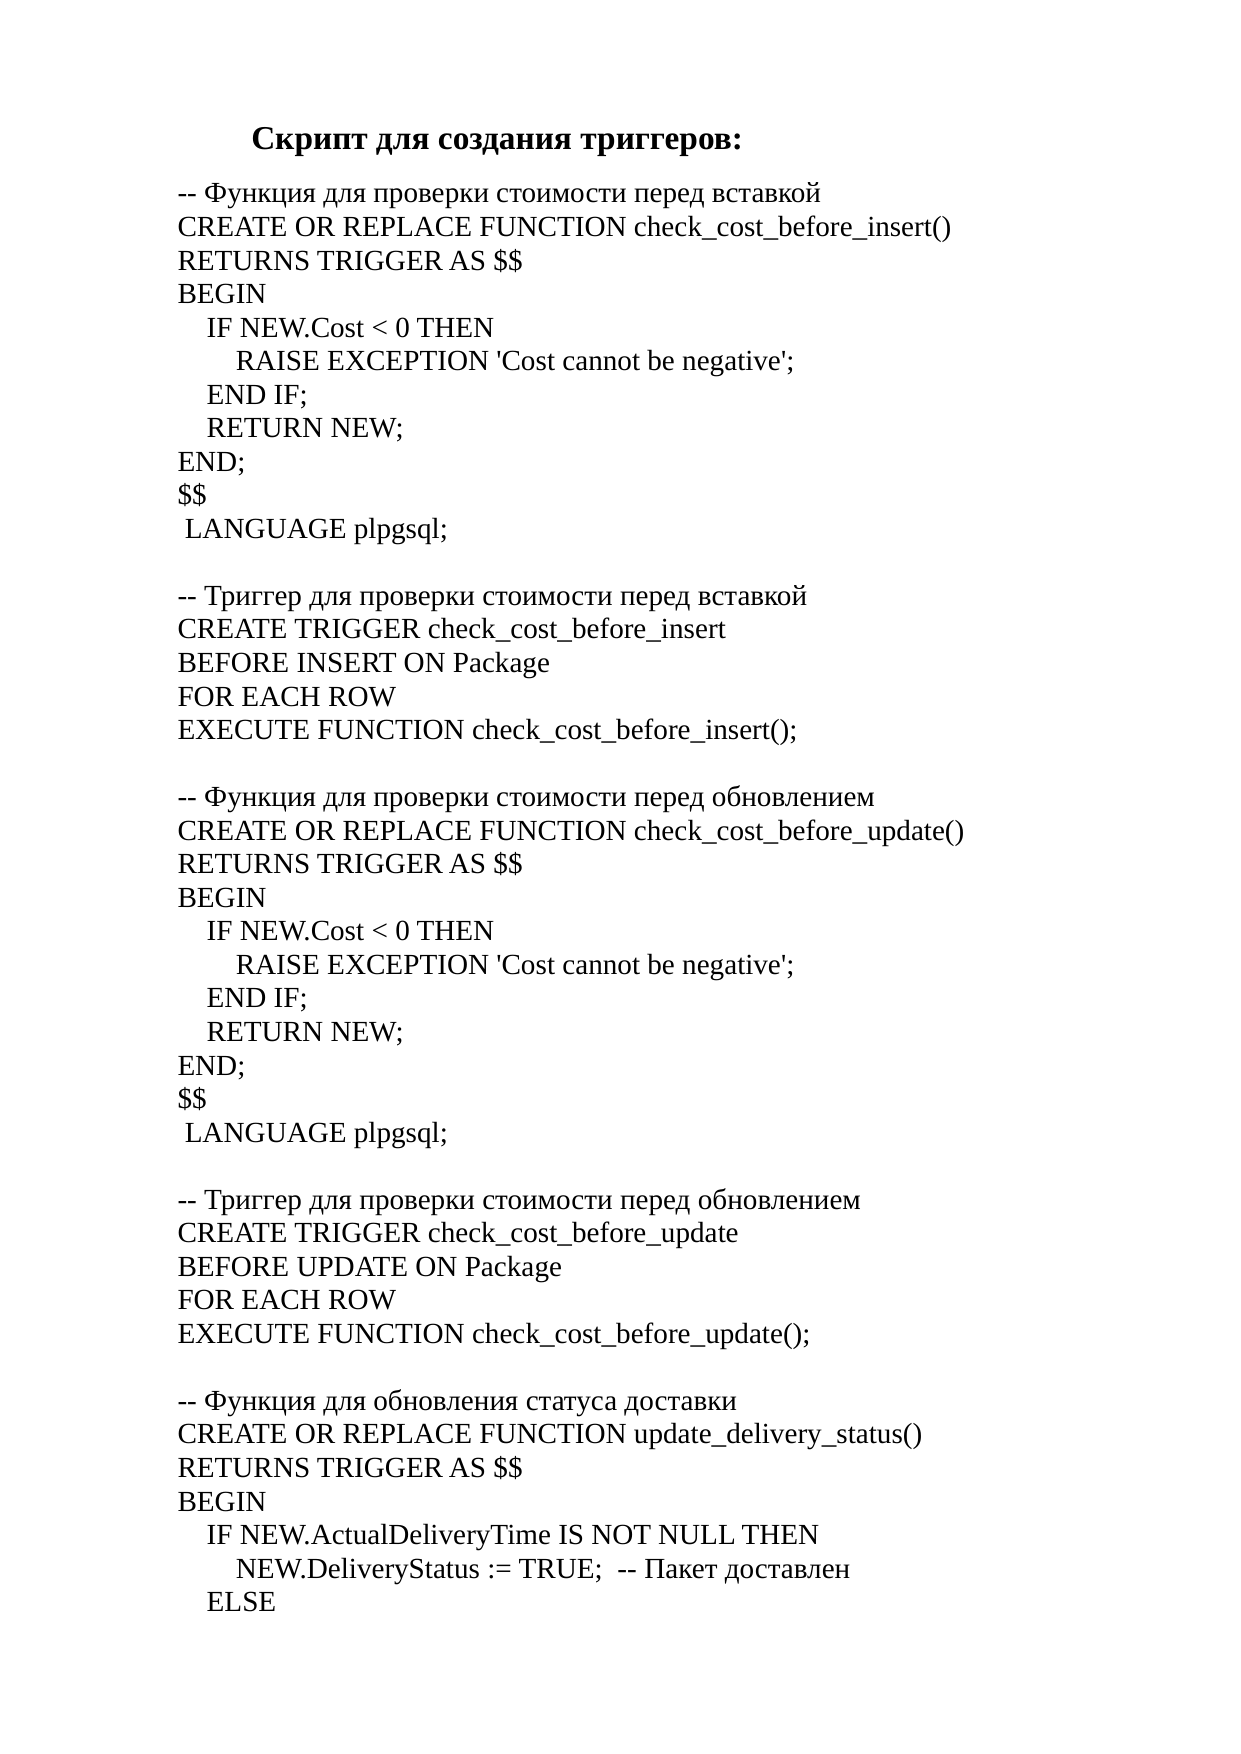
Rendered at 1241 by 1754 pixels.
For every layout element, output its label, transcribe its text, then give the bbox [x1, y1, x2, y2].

text BEGIN [177, 1484, 1152, 1517]
text FOR EACH ROW [177, 679, 1152, 712]
text $$ [177, 1081, 1152, 1115]
text CREATE OR REPLACE FUNCTION check_cost_before_insert() [177, 209, 1152, 243]
text Скрипт для создания триггеров: [177, 118, 1152, 156]
text IF NEW.ActualDeliveryTime IS NOT NULL THEN [177, 1517, 1152, 1551]
text BEFORE UPDATE ON Package [177, 1249, 1152, 1282]
text CREATE OR REPLACE FUNCTION check_cost_before_update() [177, 813, 1152, 846]
text CREATE OR REPLACE FUNCTION update_delivery_status() [177, 1417, 1152, 1450]
text CREATE TRIGGER check_cost_before_insert [177, 612, 1152, 645]
text RETURN NEW; [177, 410, 1152, 444]
text RETURNS TRIGGER AS $$ [177, 1450, 1152, 1484]
text -- Триггер для проверки стоимости перед обновлением [177, 1182, 1152, 1215]
text NEW.DeliveryStatus := TRUE; -- Пакет доставлен [177, 1551, 1152, 1584]
text BEGIN [177, 276, 1152, 310]
text ELSE [177, 1584, 1152, 1618]
text LANGUAGE plpgsql; [177, 511, 1152, 544]
text RAISE EXCEPTION 'Cost cannot be negative'; [177, 947, 1152, 981]
text RETURNS TRIGGER AS $$ [177, 846, 1152, 880]
text -- Функция для проверки стоимости перед обновлением [177, 779, 1152, 813]
text LANGUAGE plpgsql; [177, 1115, 1152, 1148]
text EXECUTE FUNCTION check_cost_before_update(); [177, 1316, 1152, 1349]
text END; [177, 1048, 1152, 1081]
text END IF; [177, 981, 1152, 1014]
text END; [177, 444, 1152, 477]
text RETURN NEW; [177, 1014, 1152, 1048]
text CREATE TRIGGER check_cost_before_update [177, 1215, 1152, 1249]
text BEGIN [177, 880, 1152, 913]
text BEFORE INSERT ON Package [177, 645, 1152, 679]
text IF NEW.Cost < 0 THEN [177, 310, 1152, 343]
text EXECUTE FUNCTION check_cost_before_insert(); [177, 712, 1152, 746]
text -- Функция для проверки стоимости перед вставкой [177, 176, 1152, 209]
text RETURNS TRIGGER AS $$ [177, 243, 1152, 276]
text -- Триггер для проверки стоимости перед вставкой [177, 578, 1152, 612]
text $$ [177, 477, 1152, 511]
text END IF; [177, 377, 1152, 410]
text IF NEW.Cost < 0 THEN [177, 913, 1152, 947]
text -- Функция для обновления статуса доставки [177, 1383, 1152, 1417]
text FOR EACH ROW [177, 1282, 1152, 1316]
text RAISE EXCEPTION 'Cost cannot be negative'; [177, 343, 1152, 377]
